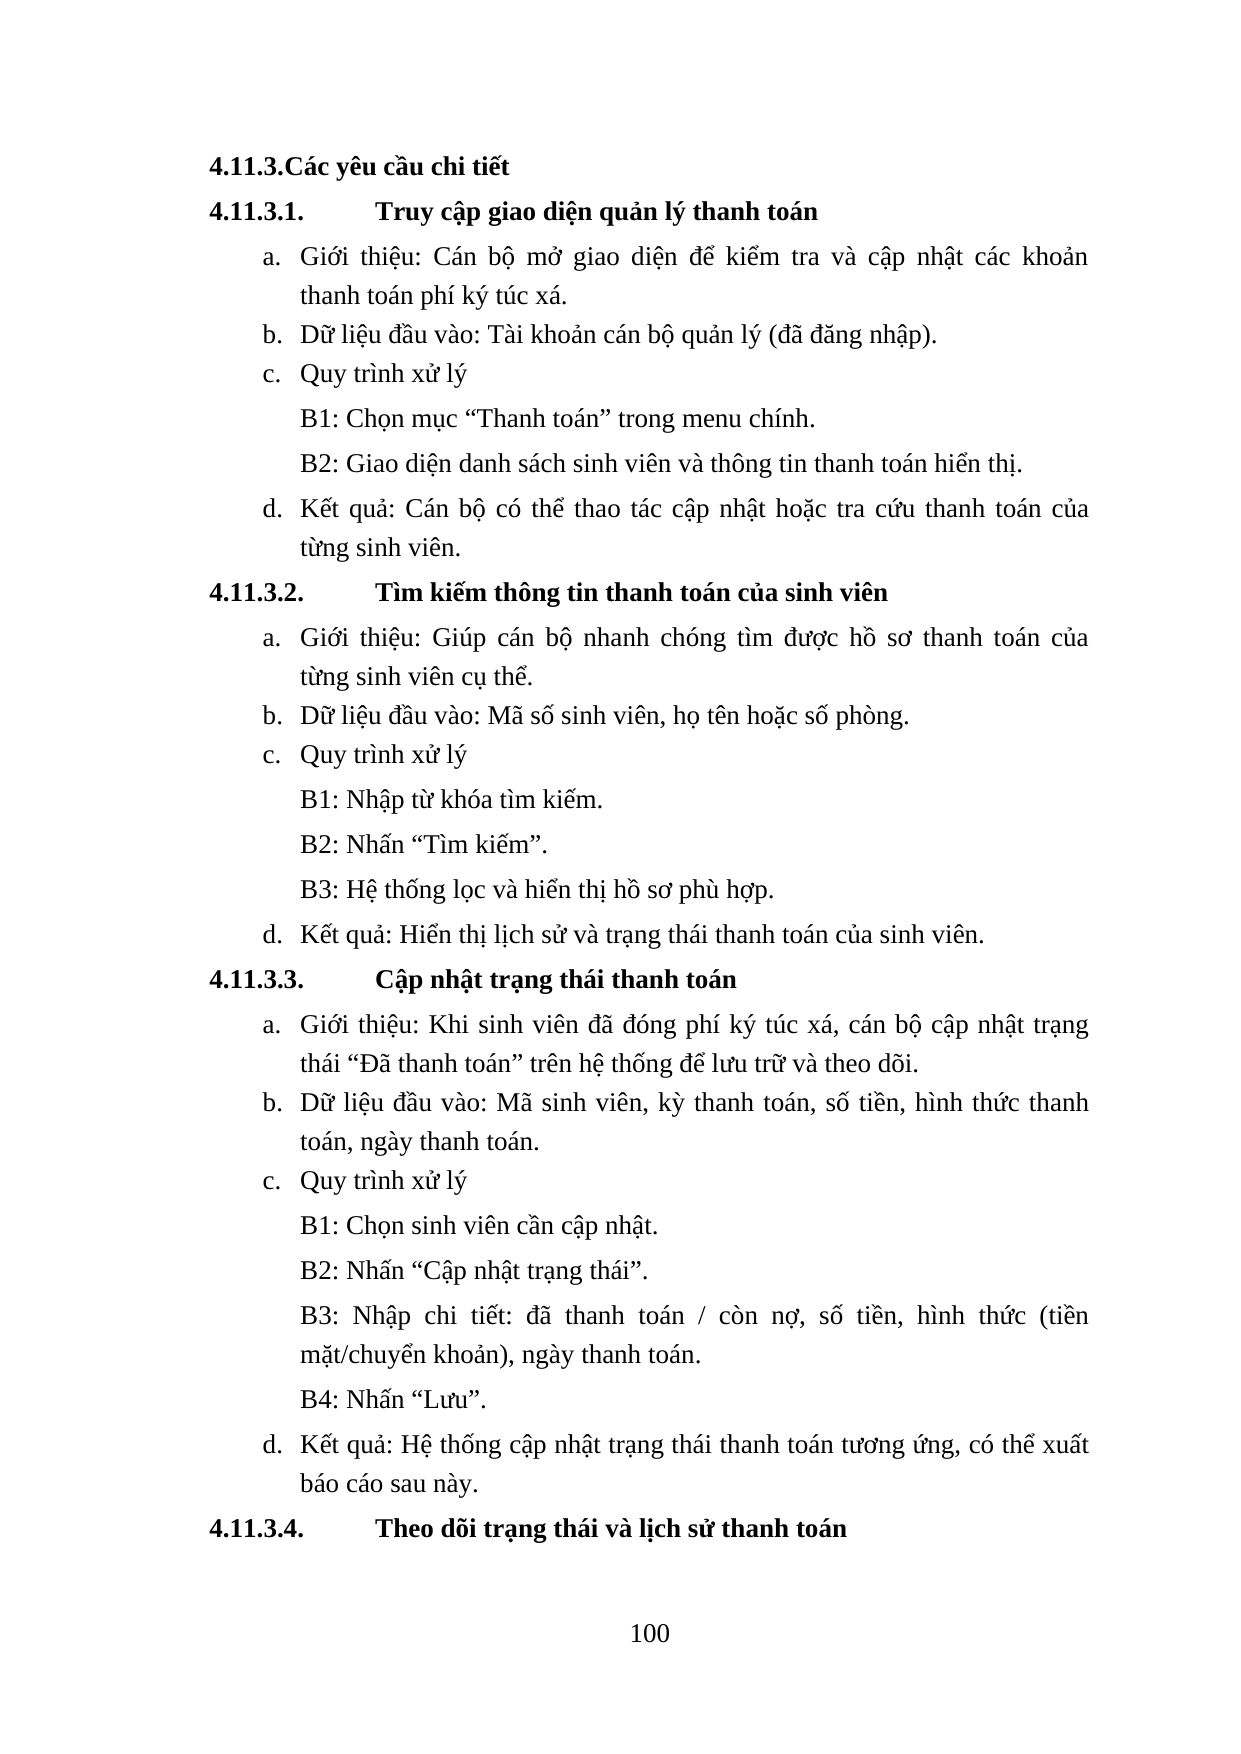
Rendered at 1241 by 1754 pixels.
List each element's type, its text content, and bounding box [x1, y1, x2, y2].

text B2: Giao diện danh sách sinh viên và thông tin thanh toán hiển thị. [300, 447, 1090, 478]
text B2: Nhấn “Tìm kiếm”. [300, 828, 1090, 859]
list Truy cập giao diện quản lý thanh toán [209, 195, 1090, 226]
list Tìm kiếm thông tin thanh toán của sinh viên [209, 576, 1090, 607]
list Quy trình xử lý [262, 357, 1090, 388]
list Dữ liệu đầu vào: Mã số sinh viên, họ tên hoặc số phòng. [262, 699, 1090, 730]
list Giới thiệu: Khi sinh viên đã đóng phí ký túc xá, cán bộ cập nhật trạng thái “Đã thanh toán” trên hệ thống để lưu trữ và theo dõi. [262, 1008, 1090, 1078]
text B4: Nhấn “Lưu”. [300, 1383, 1090, 1414]
list Các yêu cầu chi tiết [209, 150, 1090, 181]
list Kết quả: Hiển thị lịch sử và trạng thái thanh toán của sinh viên. [262, 918, 1090, 949]
list Theo dõi trạng thái và lịch sử thanh toán [209, 1512, 1090, 1543]
text B1: Chọn sinh viên cần cập nhật. [300, 1209, 1090, 1240]
list Kết quả: Cán bộ có thể thao tác cập nhật hoặc tra cứu thanh toán của từng sinh viên. [262, 492, 1090, 562]
text B3: Hệ thống lọc và hiển thị hồ sơ phù hợp. [300, 873, 1090, 904]
list Quy trình xử lý [262, 738, 1090, 769]
list Giới thiệu: Cán bộ mở giao diện để kiểm tra và cập nhật các khoản thanh toán phí ký túc xá. [262, 240, 1090, 310]
list Giới thiệu: Giúp cán bộ nhanh chóng tìm được hồ sơ thanh toán của từng sinh viên cụ thể. [262, 621, 1090, 691]
text B2: Nhấn “Cập nhật trạng thái”. [300, 1254, 1090, 1285]
text B1: Nhập từ khóa tìm kiếm. [300, 783, 1090, 814]
list Kết quả: Hệ thống cập nhật trạng thái thanh toán tương ứng, có thể xuất báo cáo sau này. [262, 1428, 1090, 1498]
list Cập nhật trạng thái thanh toán [209, 963, 1090, 994]
list Dữ liệu đầu vào: Mã sinh viên, kỳ thanh toán, số tiền, hình thức thanh toán, ngày thanh toán. [262, 1086, 1090, 1156]
text B3: Nhập chi tiết: đã thanh toán / còn nợ, số tiền, hình thức (tiền mặt/chuyển khoản), ngày thanh toán. [300, 1299, 1090, 1369]
text B1: Chọn mục “Thanh toán” trong menu chính. [300, 402, 1090, 433]
list Quy trình xử lý [262, 1164, 1090, 1195]
list Dữ liệu đầu vào: Tài khoản cán bộ quản lý (đã đăng nhập). [262, 318, 1090, 349]
